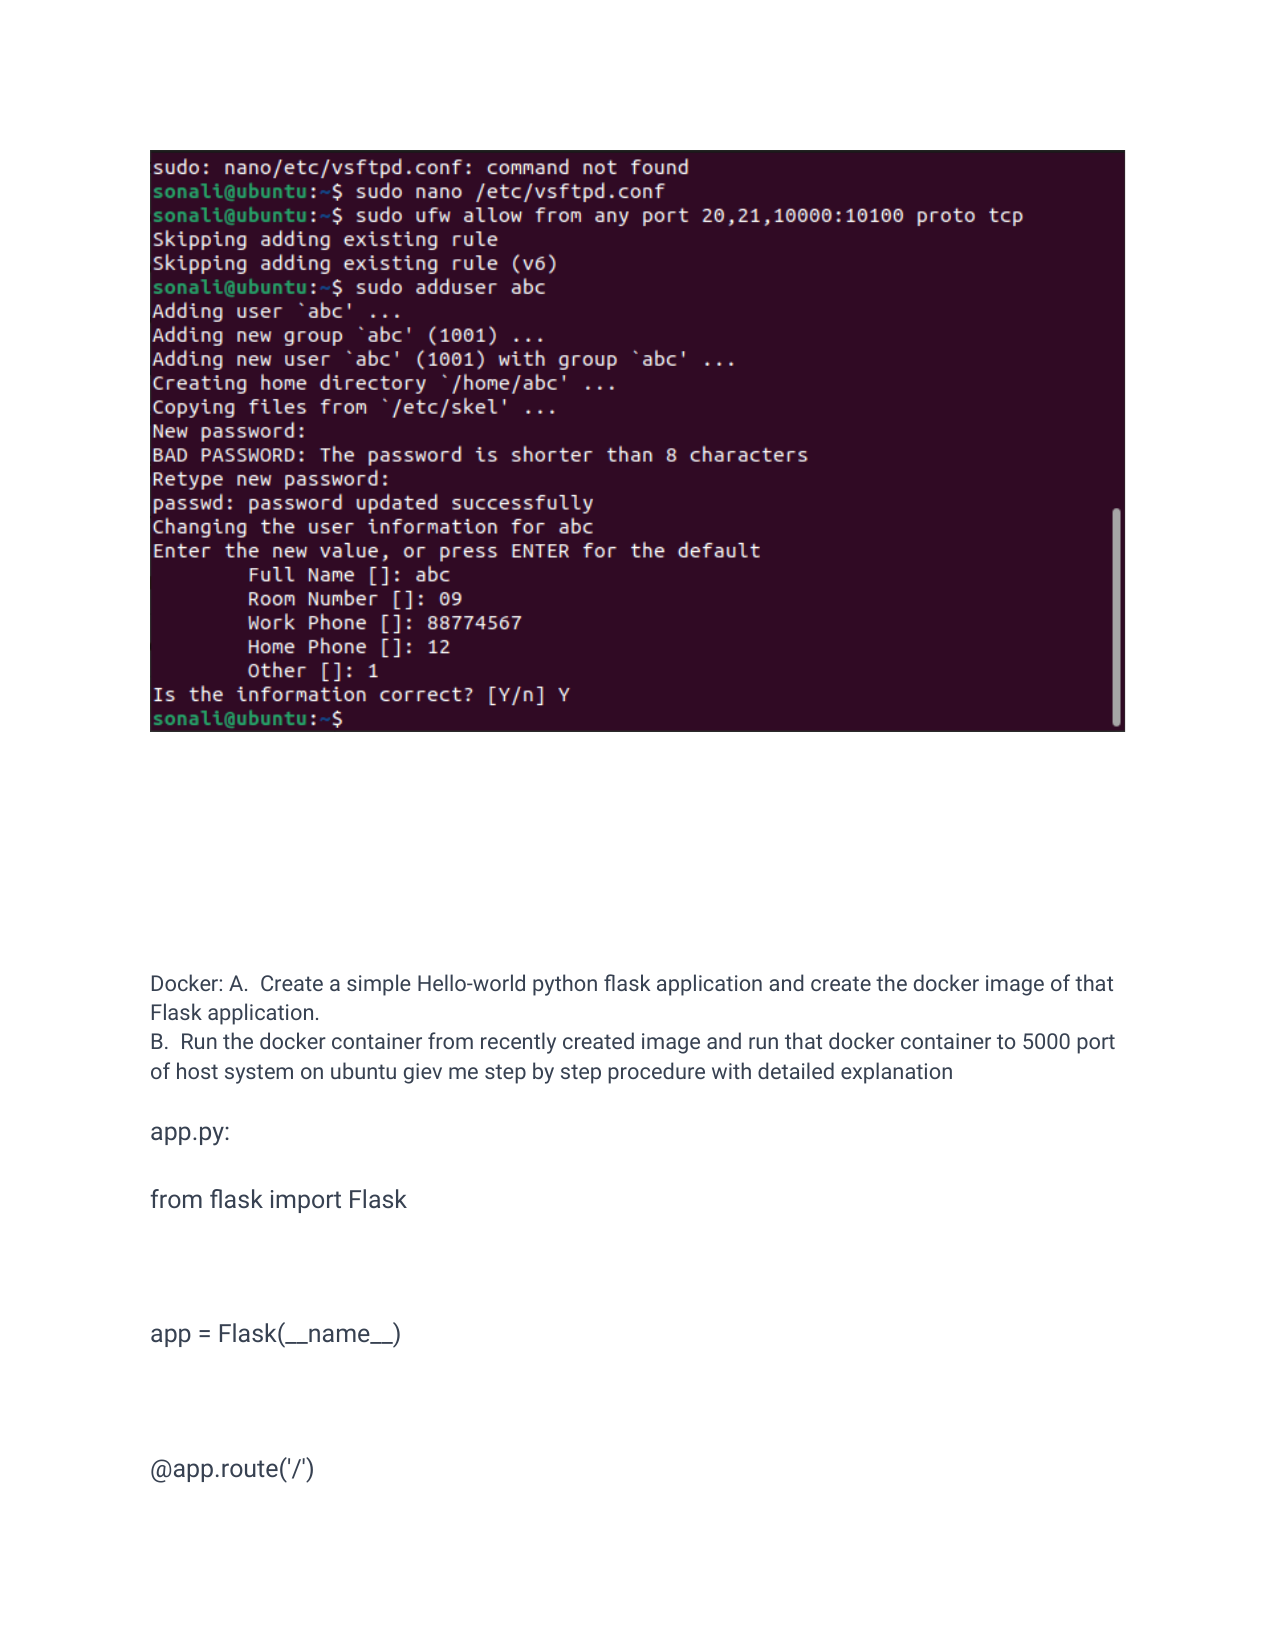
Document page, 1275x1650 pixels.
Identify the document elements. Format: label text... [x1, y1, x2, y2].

text app = Flask(__name__) [150, 1319, 1125, 1349]
text from flask import Flask [150, 1185, 1125, 1214]
text app.py: [150, 1117, 1125, 1147]
text B. Run the docker container from recently created image and run that docker container to 5000 port of host system on ubuntu giev me step by step procedure with detailed explanation [150, 1029, 1125, 1084]
text @app.route('/') [150, 1454, 1125, 1483]
picture [150, 150, 1125, 732]
text Docker: A. Create a simple Hello-world python flask application and create the docker image of that Flask application. [150, 971, 1125, 1026]
